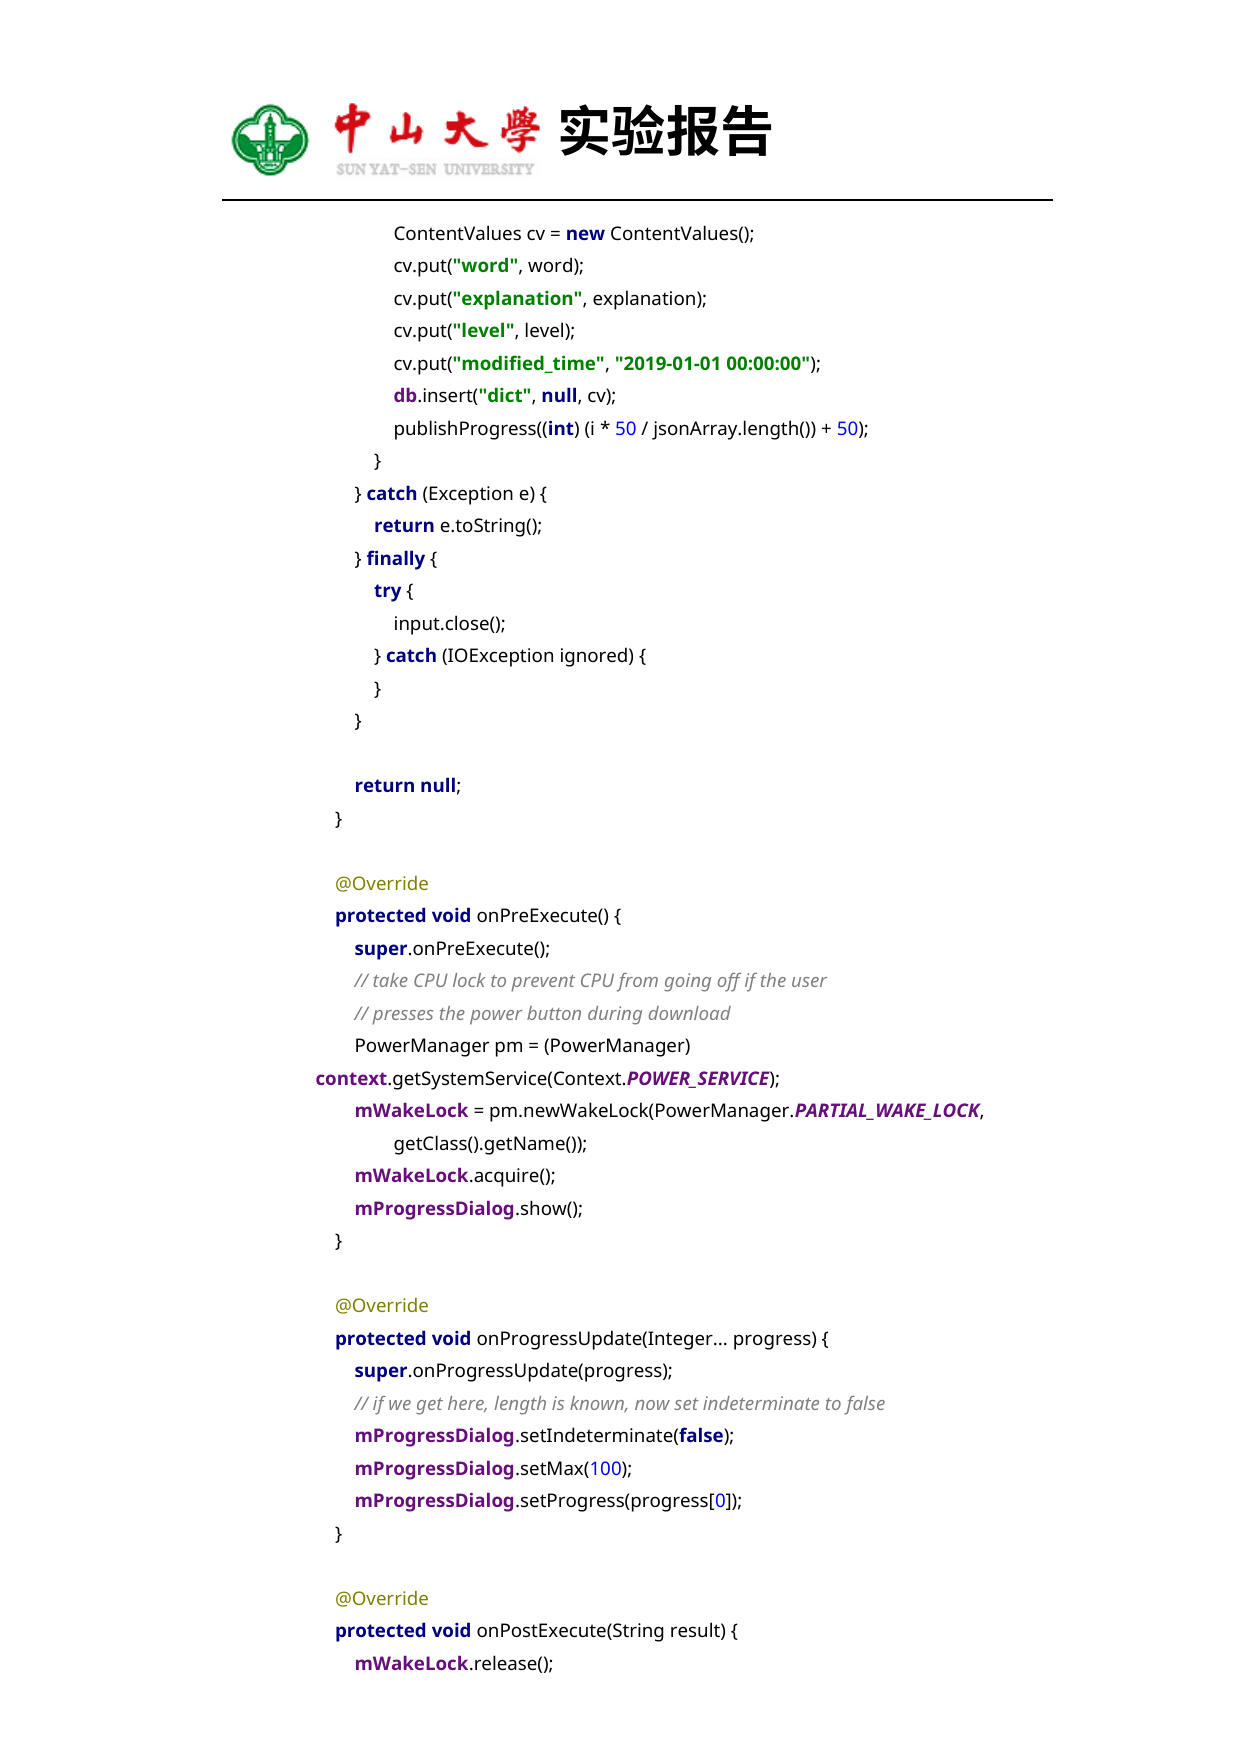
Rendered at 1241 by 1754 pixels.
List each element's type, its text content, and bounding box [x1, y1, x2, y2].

picture [221, 98, 543, 182]
